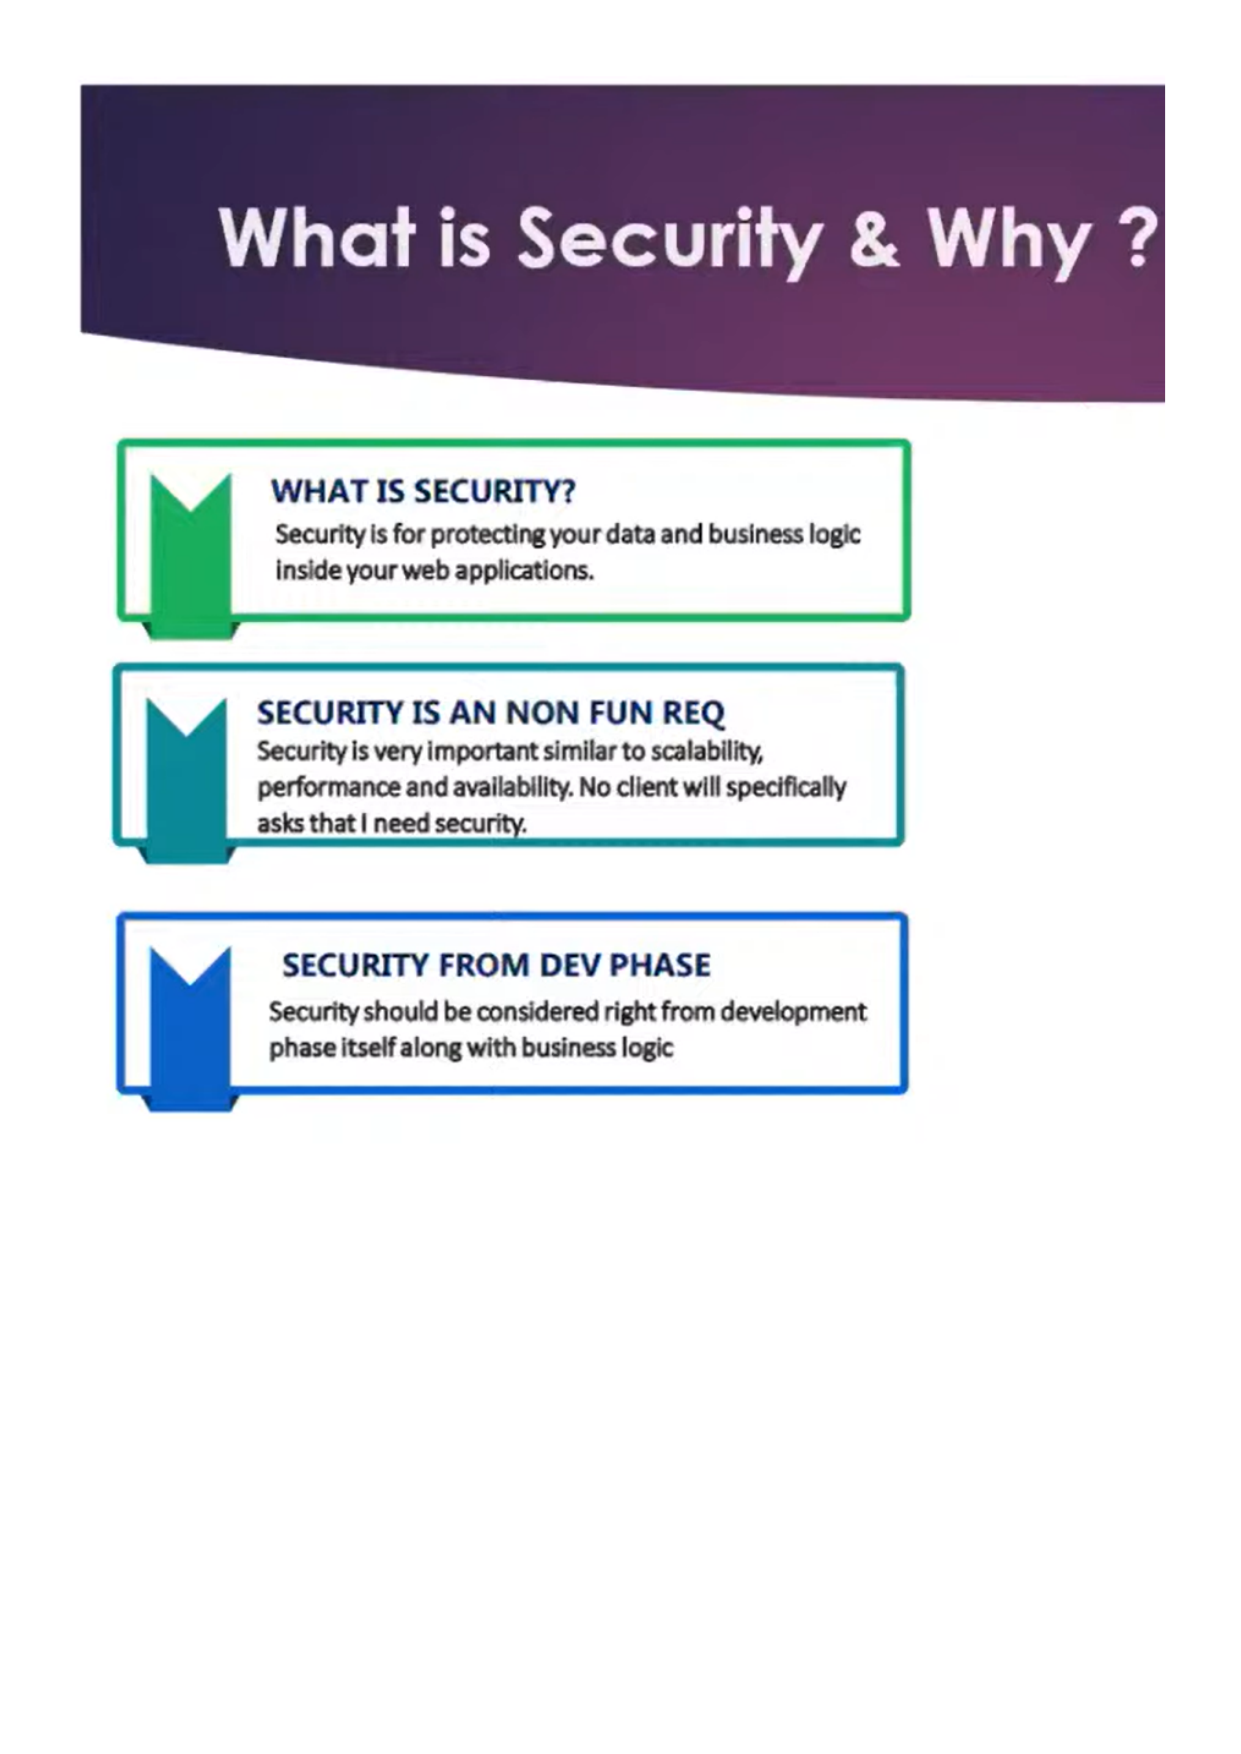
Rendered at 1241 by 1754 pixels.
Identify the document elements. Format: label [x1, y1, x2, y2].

picture [75, 75, 1166, 1147]
